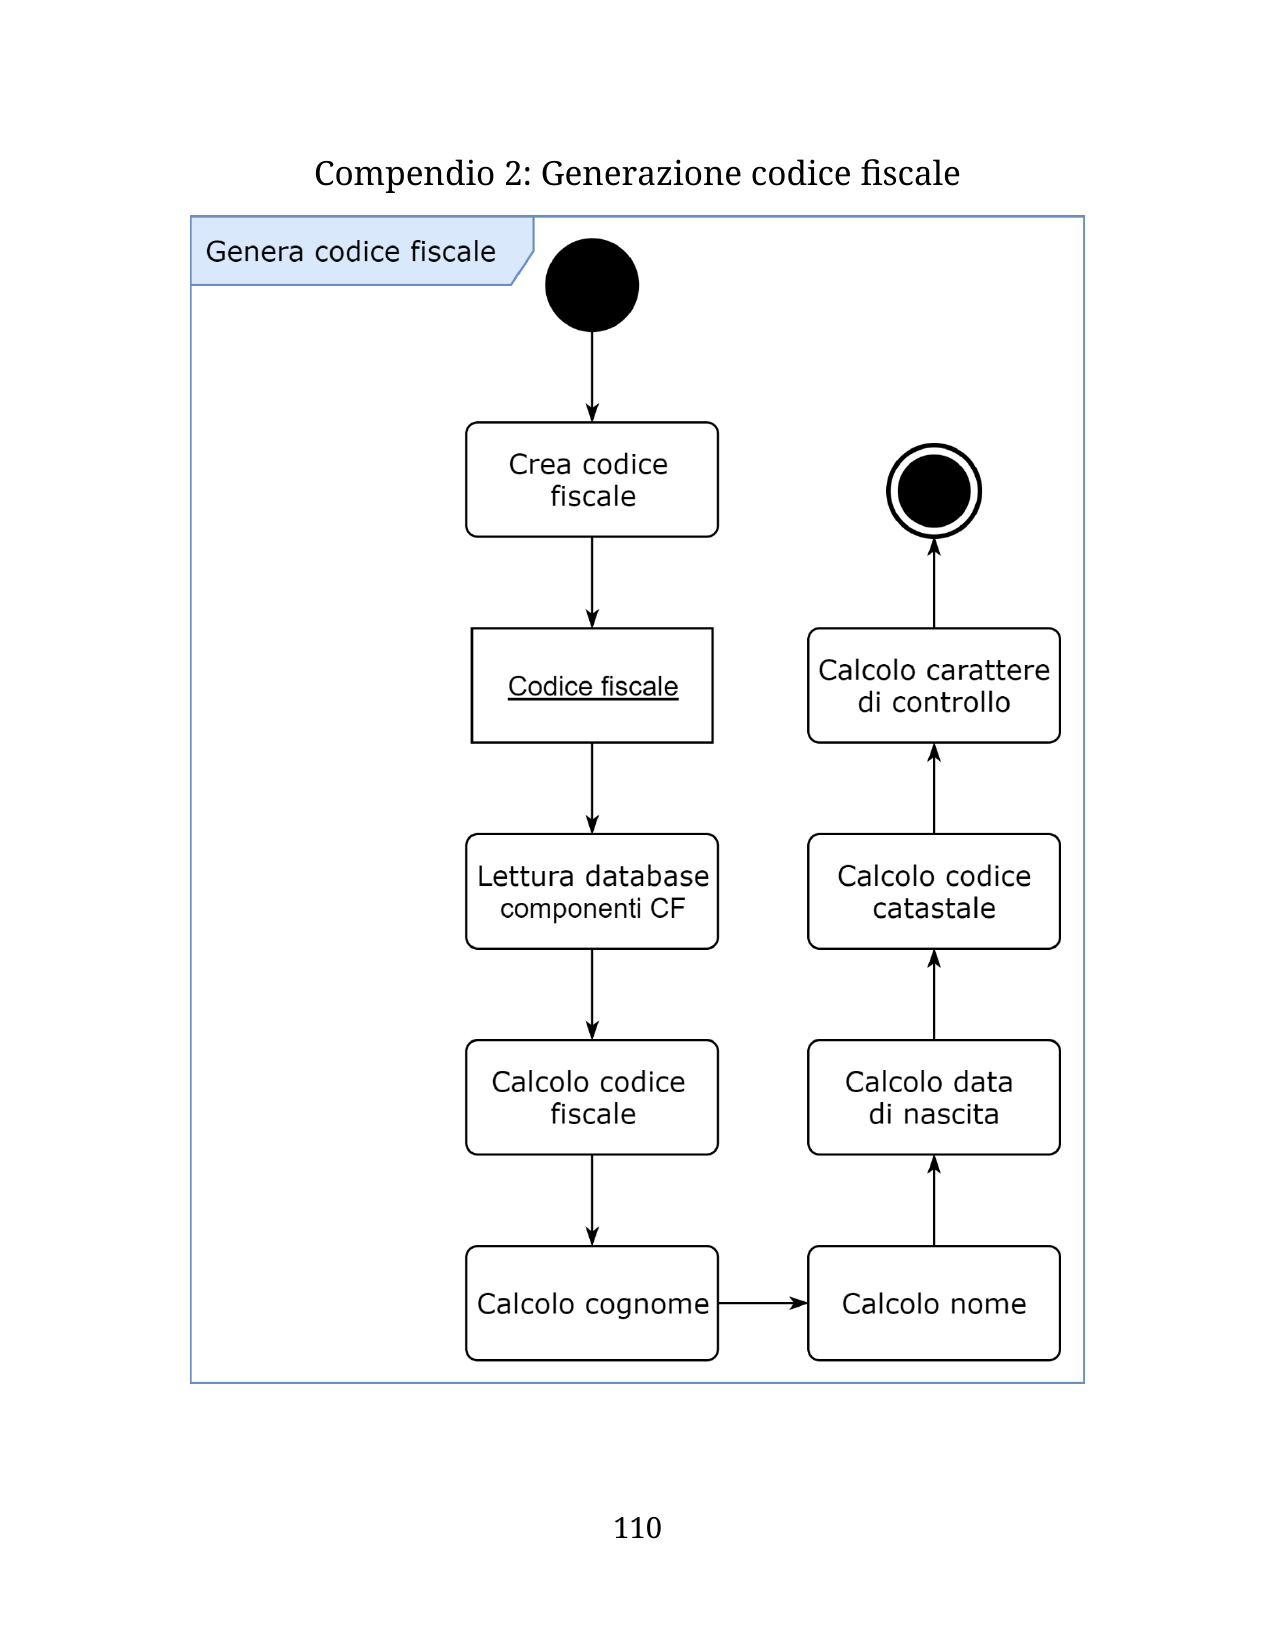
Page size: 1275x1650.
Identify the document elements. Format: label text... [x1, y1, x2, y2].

text Compendio 2: Generazione codice fiscale [150, 150, 1125, 195]
picture [190, 215, 1086, 1384]
